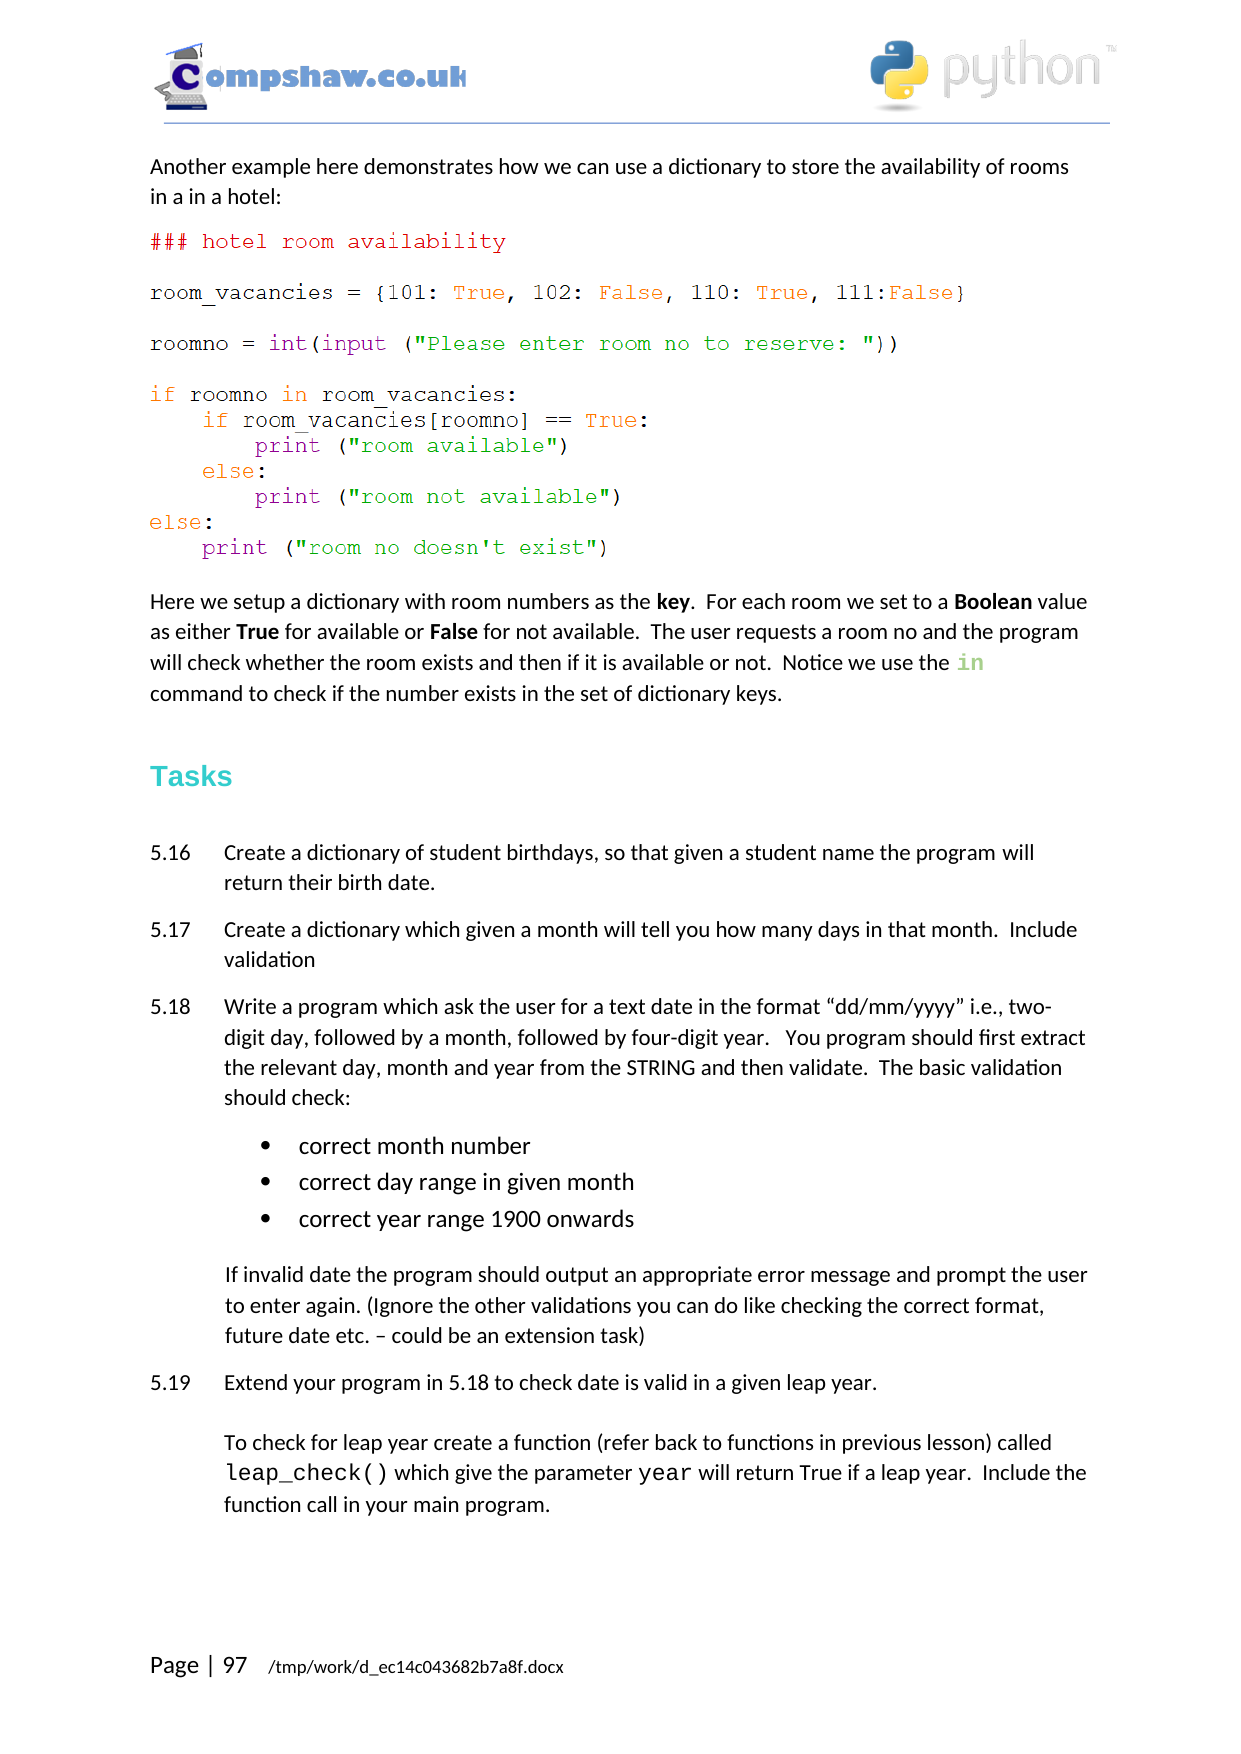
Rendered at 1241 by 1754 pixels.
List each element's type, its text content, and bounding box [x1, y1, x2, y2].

text 5.17 Create a dictionary which given a month will tell you how many days in that month. Include validation [150, 915, 1090, 974]
list correct month number [261, 1130, 1090, 1161]
text If invalid date the program should output an appropriate error message and prompt the user to enter again. (Ignore the other validations you can do like checking the correct format, future date etc. – could be an extension task) [225, 1261, 1090, 1349]
text 5.16 Create a dictionary of student birthdays, so that given a student name the program will return their birth date. [150, 838, 1090, 897]
text 5.18 Write a program which ask the user for a text date in the format “dd/mm/yyyy” i.e., two-digit day, followed by a month, followed by four-digit year. You program should first extract the relevant day, month and year from the STRING and then validate. The basic validation should check: [150, 992, 1090, 1111]
picture [150, 229, 978, 569]
list correct year range 1900 onwards [261, 1203, 1090, 1234]
text 5.19 Extend your program in 5.18 to check date is valid in a given leap year. [150, 1368, 1090, 1396]
text Another example here demonstrates how we can use a dictionary to store the availability of rooms in a in a hotel: [150, 152, 1090, 210]
text To check for leap year create a function (refer back to functions in previous lesson) called leap_check() which give the parameter year will return True if a leap year. Include the function call in your main program. [224, 1428, 1090, 1518]
subtitle Tasks [150, 759, 1090, 793]
text Here we setup a dictionary with room numbers as the key. For each room we set to a Boolean value as either True for available or False for not available. The user requests a room no and the program will check whether the room exists and then if it is available or not. Notice we use the in command to check if the number exists in the set of dictionary keys. [150, 587, 1090, 707]
list correct day range in given month [261, 1167, 1090, 1197]
picture [150, 41, 466, 110]
picture [863, 30, 1160, 115]
